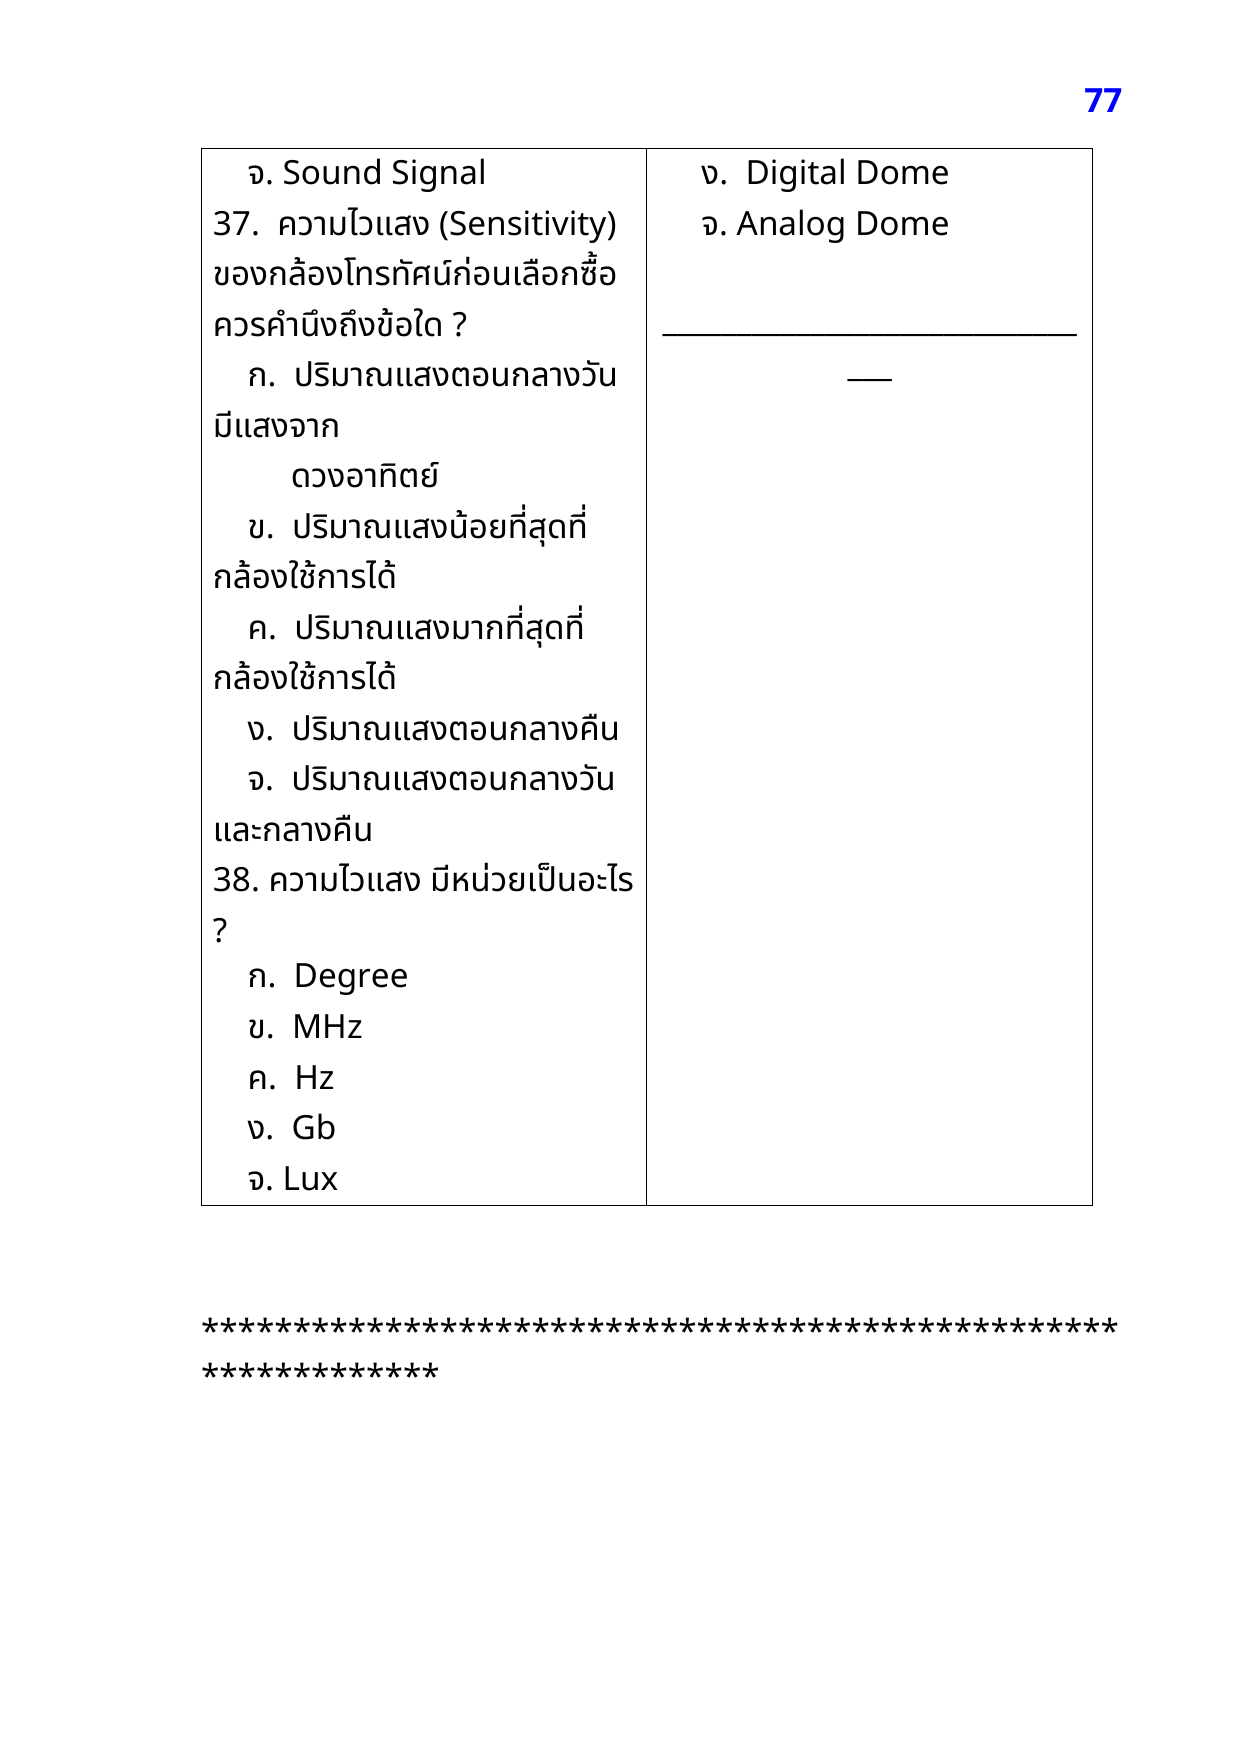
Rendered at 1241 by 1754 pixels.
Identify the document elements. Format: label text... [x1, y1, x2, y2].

text *************************************************************** [201, 1280, 1122, 1399]
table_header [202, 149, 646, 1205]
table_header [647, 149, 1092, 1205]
